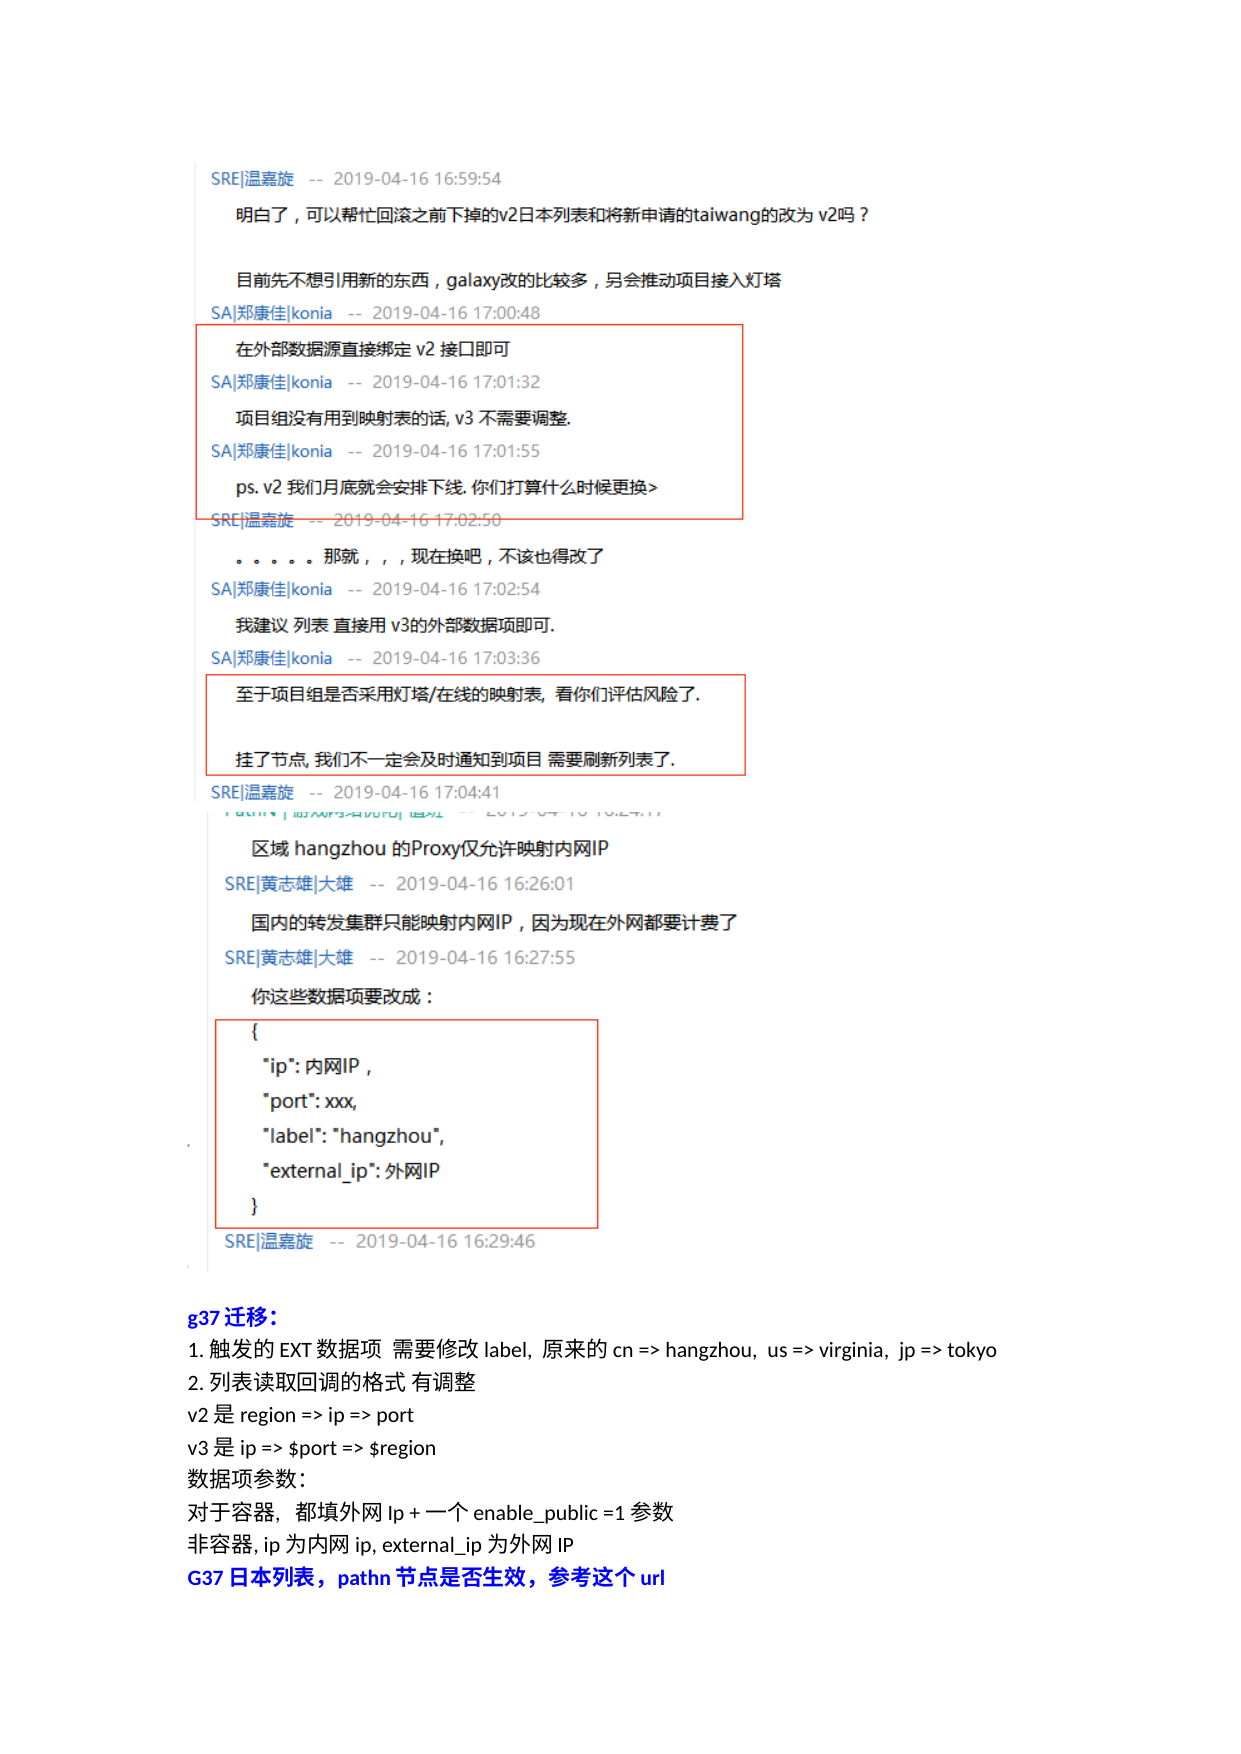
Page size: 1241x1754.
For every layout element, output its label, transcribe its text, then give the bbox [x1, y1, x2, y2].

text g37迁移： [187, 1299, 1053, 1332]
text 2. 列表读取回调的格式 有调整 [187, 1364, 1053, 1397]
text 非容器, ip 为内网ip, external_ip 为外网IP [187, 1527, 1053, 1559]
picture [187, 812, 1053, 1272]
text 数据项参数： [187, 1462, 1053, 1494]
text 1. 触发的EXT 数据项 需要修改label, 原来的 cn => hangzhou, us => virginia, jp => tokyo [187, 1332, 1053, 1364]
text G37日本列表，pathn节点是否生效，参考这个url [187, 1559, 1053, 1592]
text v2 是region => ip => port [187, 1397, 1053, 1429]
text 对于容器, 都填外网Ip + 一个enable_public =1 参数 [187, 1494, 1053, 1527]
text v3 是ip => $port => $region [187, 1429, 1053, 1462]
picture [187, 162, 1053, 801]
